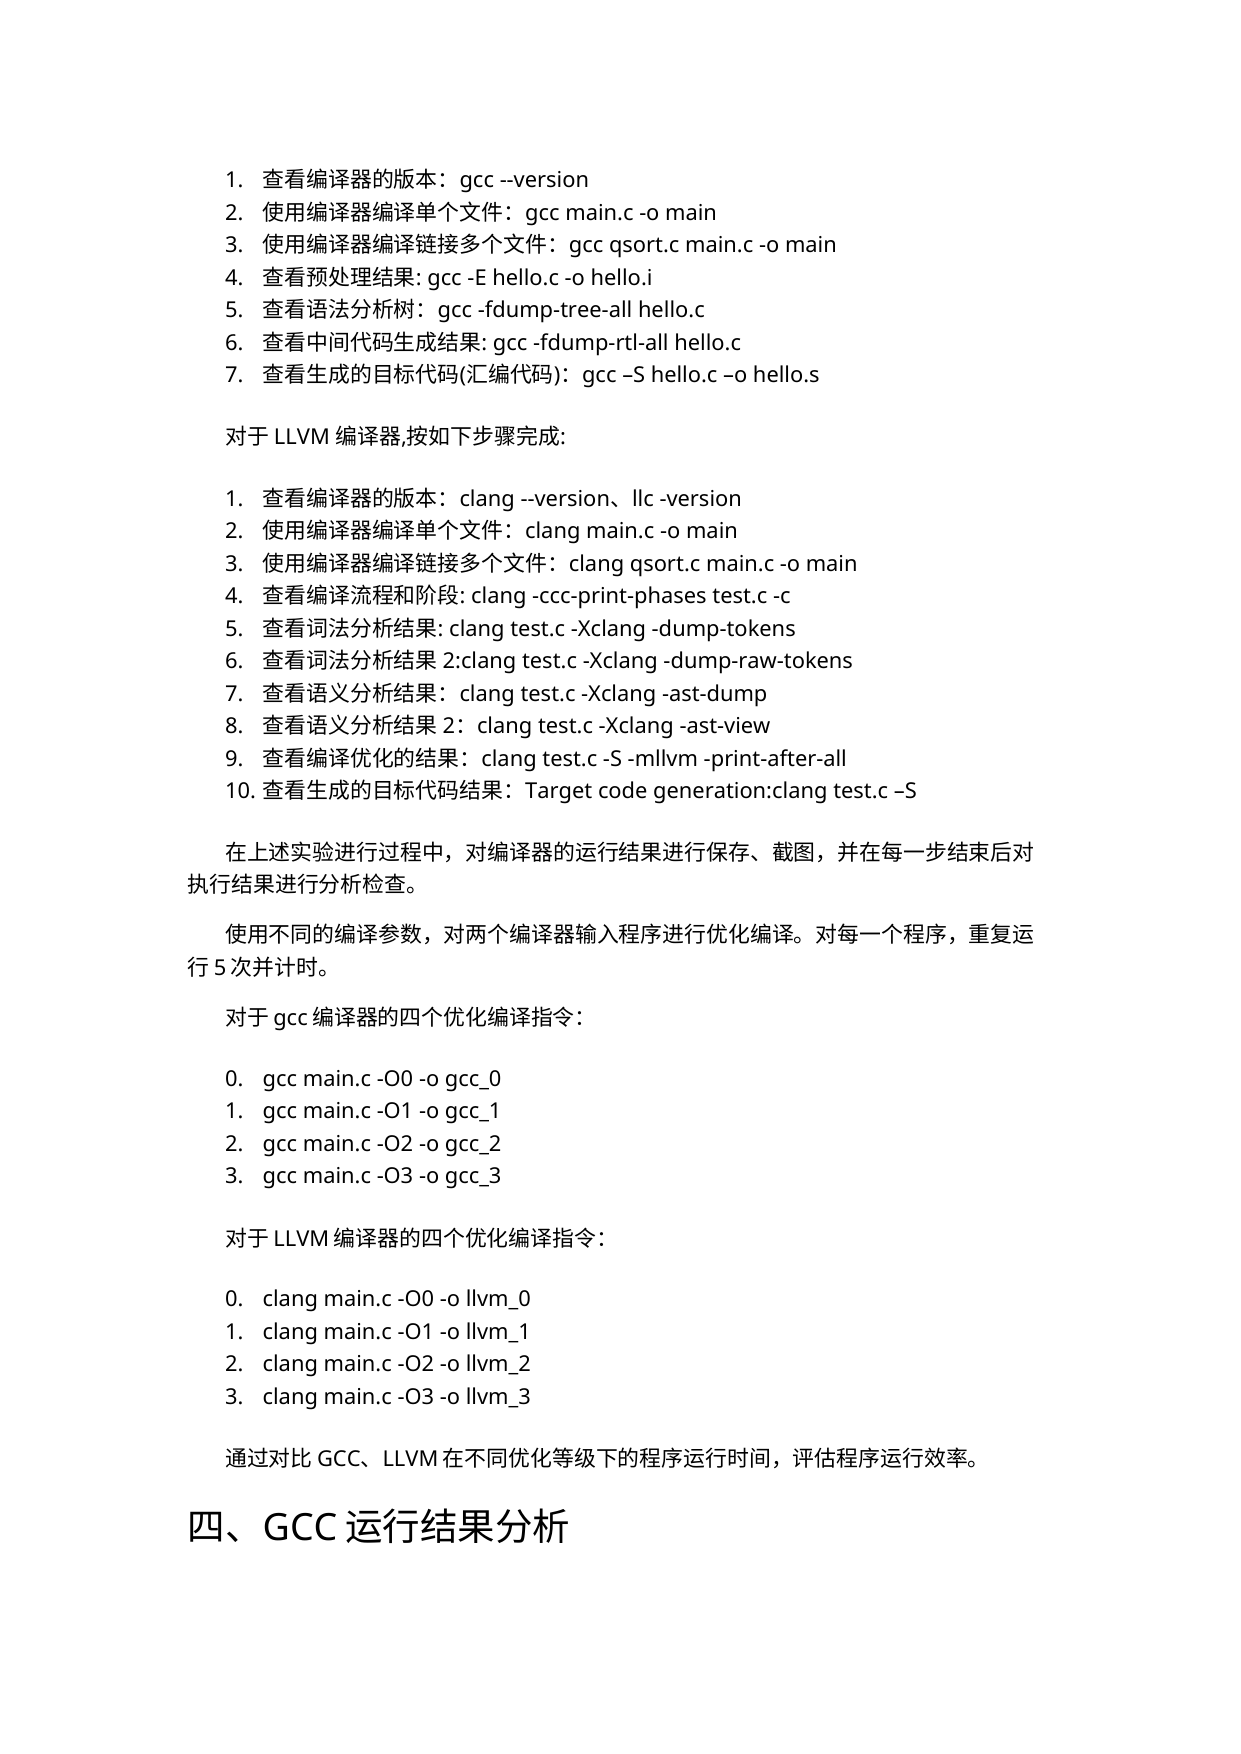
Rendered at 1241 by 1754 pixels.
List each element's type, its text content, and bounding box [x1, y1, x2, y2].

list 使用编译器编译单个文件：clang main.c -o main [225, 513, 1053, 545]
list 查看编译优化的结果：clang test.c -S -mllvm -print-after-all [225, 740, 1053, 773]
list 查看语义分析结果 2：clang test.c -Xclang -ast-view [225, 708, 1053, 740]
list gcc main.c -O2 -o gcc_2 [225, 1126, 1053, 1159]
list 查看中间代码生成结果: gcc -fdump-rtl-all hello.c [225, 324, 1053, 357]
text 对于LLVM编译器的四个优化编译指令： [225, 1220, 1053, 1253]
list clang main.c -O3 -o llvm_3 [225, 1379, 1053, 1412]
text 通过对比GCC、LLVM在不同优化等级下的程序运行时间，评估程序运行效率。 [187, 1441, 1053, 1474]
list 查看生成的目标代码(汇编代码)：gcc –S hello.c –o hello.s [225, 357, 1053, 389]
list clang main.c -O0 -o llvm_0 [225, 1282, 1053, 1314]
list 使用编译器编译链接多个文件：clang qsort.c main.c -o main [225, 545, 1053, 578]
list 查看语法分析树：gcc -fdump-tree-all hello.c [225, 292, 1053, 324]
list 使用编译器编译链接多个文件：gcc qsort.c main.c -o main [225, 227, 1053, 259]
text 使用不同的编译参数，对两个编译器输入程序进行优化编译。对每一个程序，重复运行5次并计时。 [187, 917, 1053, 982]
list 查看编译器的版本：gcc --version [225, 162, 1053, 194]
list clang main.c -O2 -o llvm_2 [225, 1347, 1053, 1379]
text 四、GCC运行结果分析 [187, 1491, 1053, 1556]
text 在上述实验进行过程中，对编译器的运行结果进行保存、截图，并在每一步结束后对执行结果进行分析检查。 [187, 834, 1053, 899]
list 使用编译器编译单个文件：gcc main.c -o main [225, 194, 1053, 227]
list 查看编译器的版本：clang --version、llc -version [225, 480, 1053, 513]
text 对于gcc编译器的四个优化编译指令： [187, 999, 1053, 1032]
list 查看编译流程和阶段: clang -ccc-print-phases test.c -c [225, 578, 1053, 610]
list 查看词法分析结果 2:clang test.c -Xclang -dump-raw-tokens [225, 643, 1053, 675]
list 查看语义分析结果：clang test.c -Xclang -ast-dump [225, 675, 1053, 708]
list 查看词法分析结果: clang test.c -Xclang -dump-tokens [225, 610, 1053, 643]
list 查看预处理结果: gcc -E hello.c -o hello.i [225, 259, 1053, 292]
list gcc main.c -O0 -o gcc_0 [225, 1061, 1053, 1094]
list gcc main.c -O3 -o gcc_3 [225, 1159, 1053, 1191]
list clang main.c -O1 -o llvm_1 [225, 1314, 1053, 1347]
text 对于 LLVM 编译器,按如下步骤完成: [187, 419, 1053, 451]
list gcc main.c -O1 -o gcc_1 [225, 1094, 1053, 1126]
list 查看生成的目标代码结果：Target code generation:clang test.c –S [225, 773, 1053, 805]
